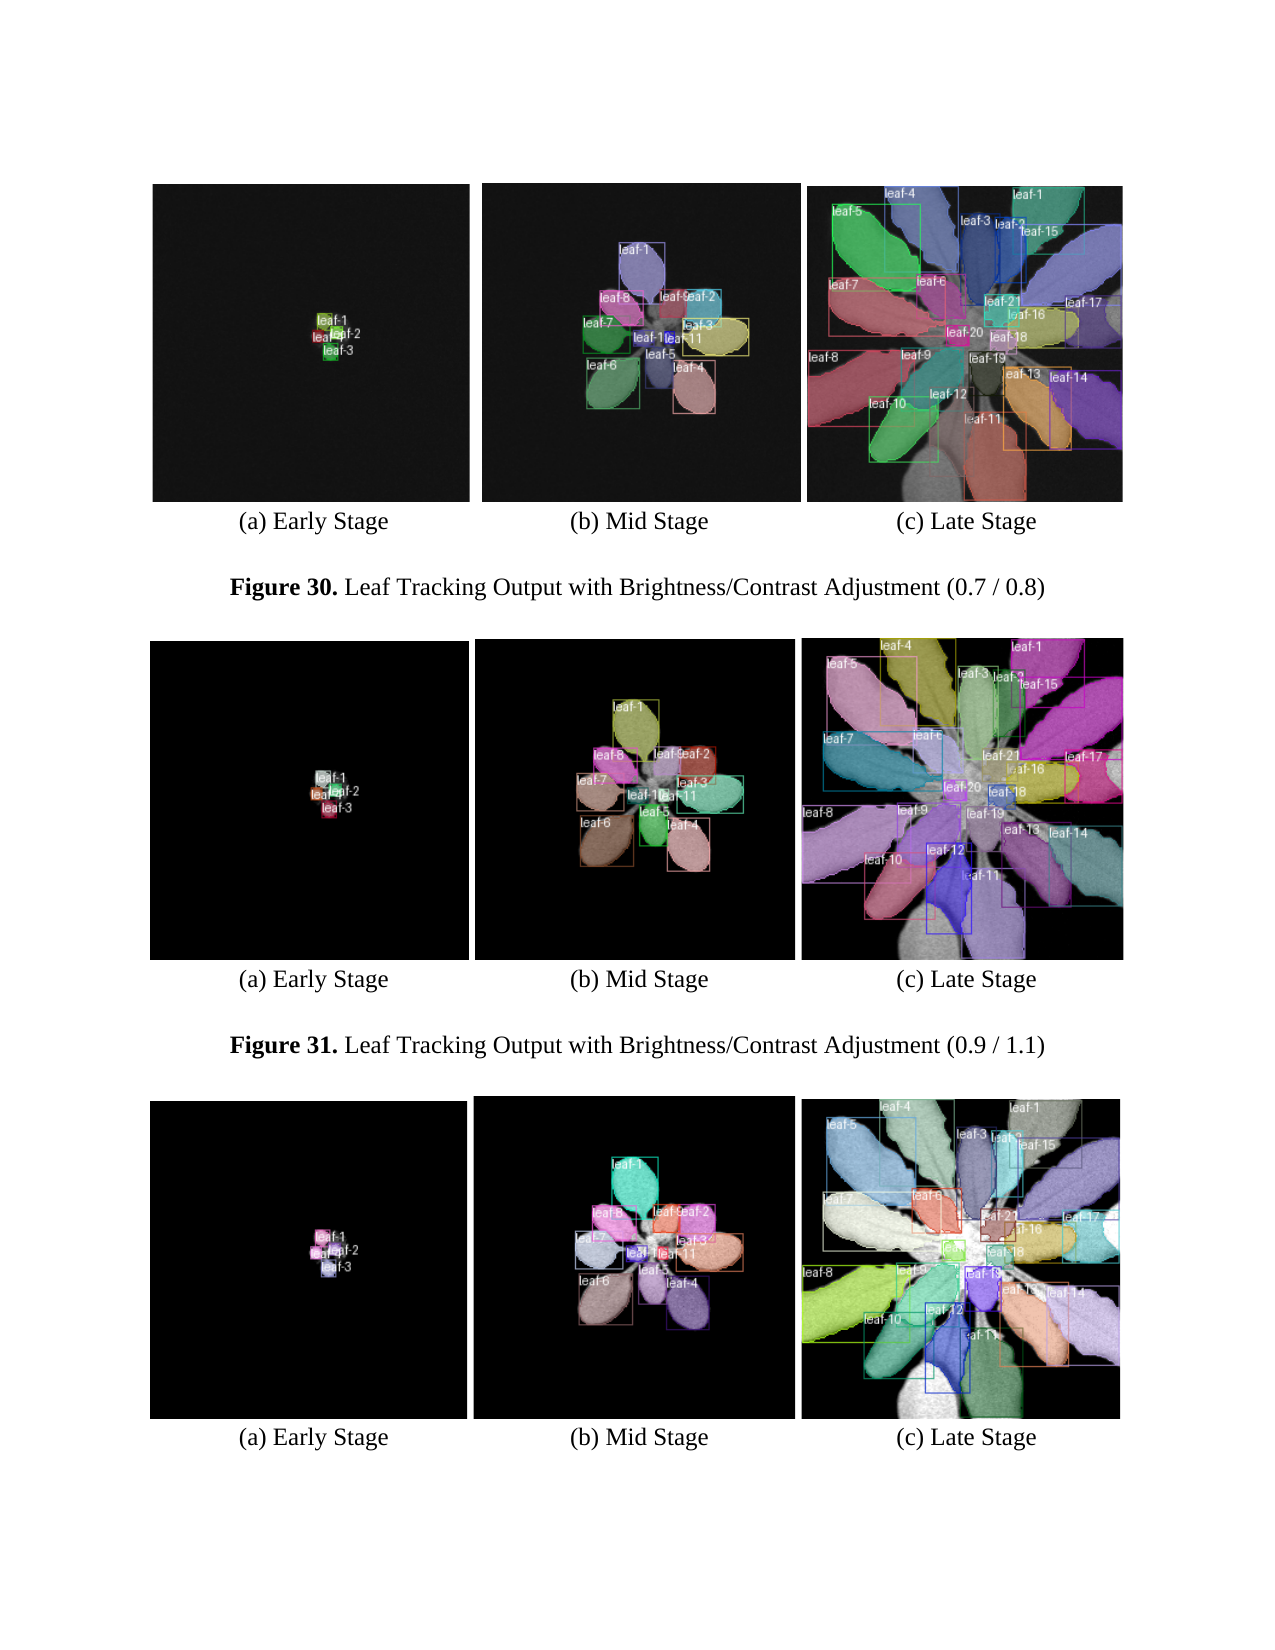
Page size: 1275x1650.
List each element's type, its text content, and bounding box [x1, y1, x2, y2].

picture [152, 184, 470, 502]
text Figure 31. Leaf Tracking Output with Brightness/Contrast Adjustment (0.9 / 1.1) [150, 1030, 1125, 1059]
text Figure 30. Leaf Tracking Output with Brightness/Contrast Adjustment (0.7 / 0.8) [150, 572, 1125, 601]
picture [801, 638, 1124, 960]
picture [482, 183, 801, 502]
text (a) Early Stage (b) Mid Stage (c) Late Stage [150, 1422, 1125, 1451]
text (a) Early Stage (b) Mid Stage (c) Late Stage [150, 964, 1125, 993]
picture [475, 639, 796, 960]
text (a) Early Stage (b) Mid Stage (c) Late Stage [150, 506, 1125, 535]
picture [807, 186, 1123, 502]
picture [150, 641, 469, 960]
picture [150, 1101, 468, 1419]
picture [473, 1096, 796, 1419]
picture [801, 1099, 1121, 1419]
